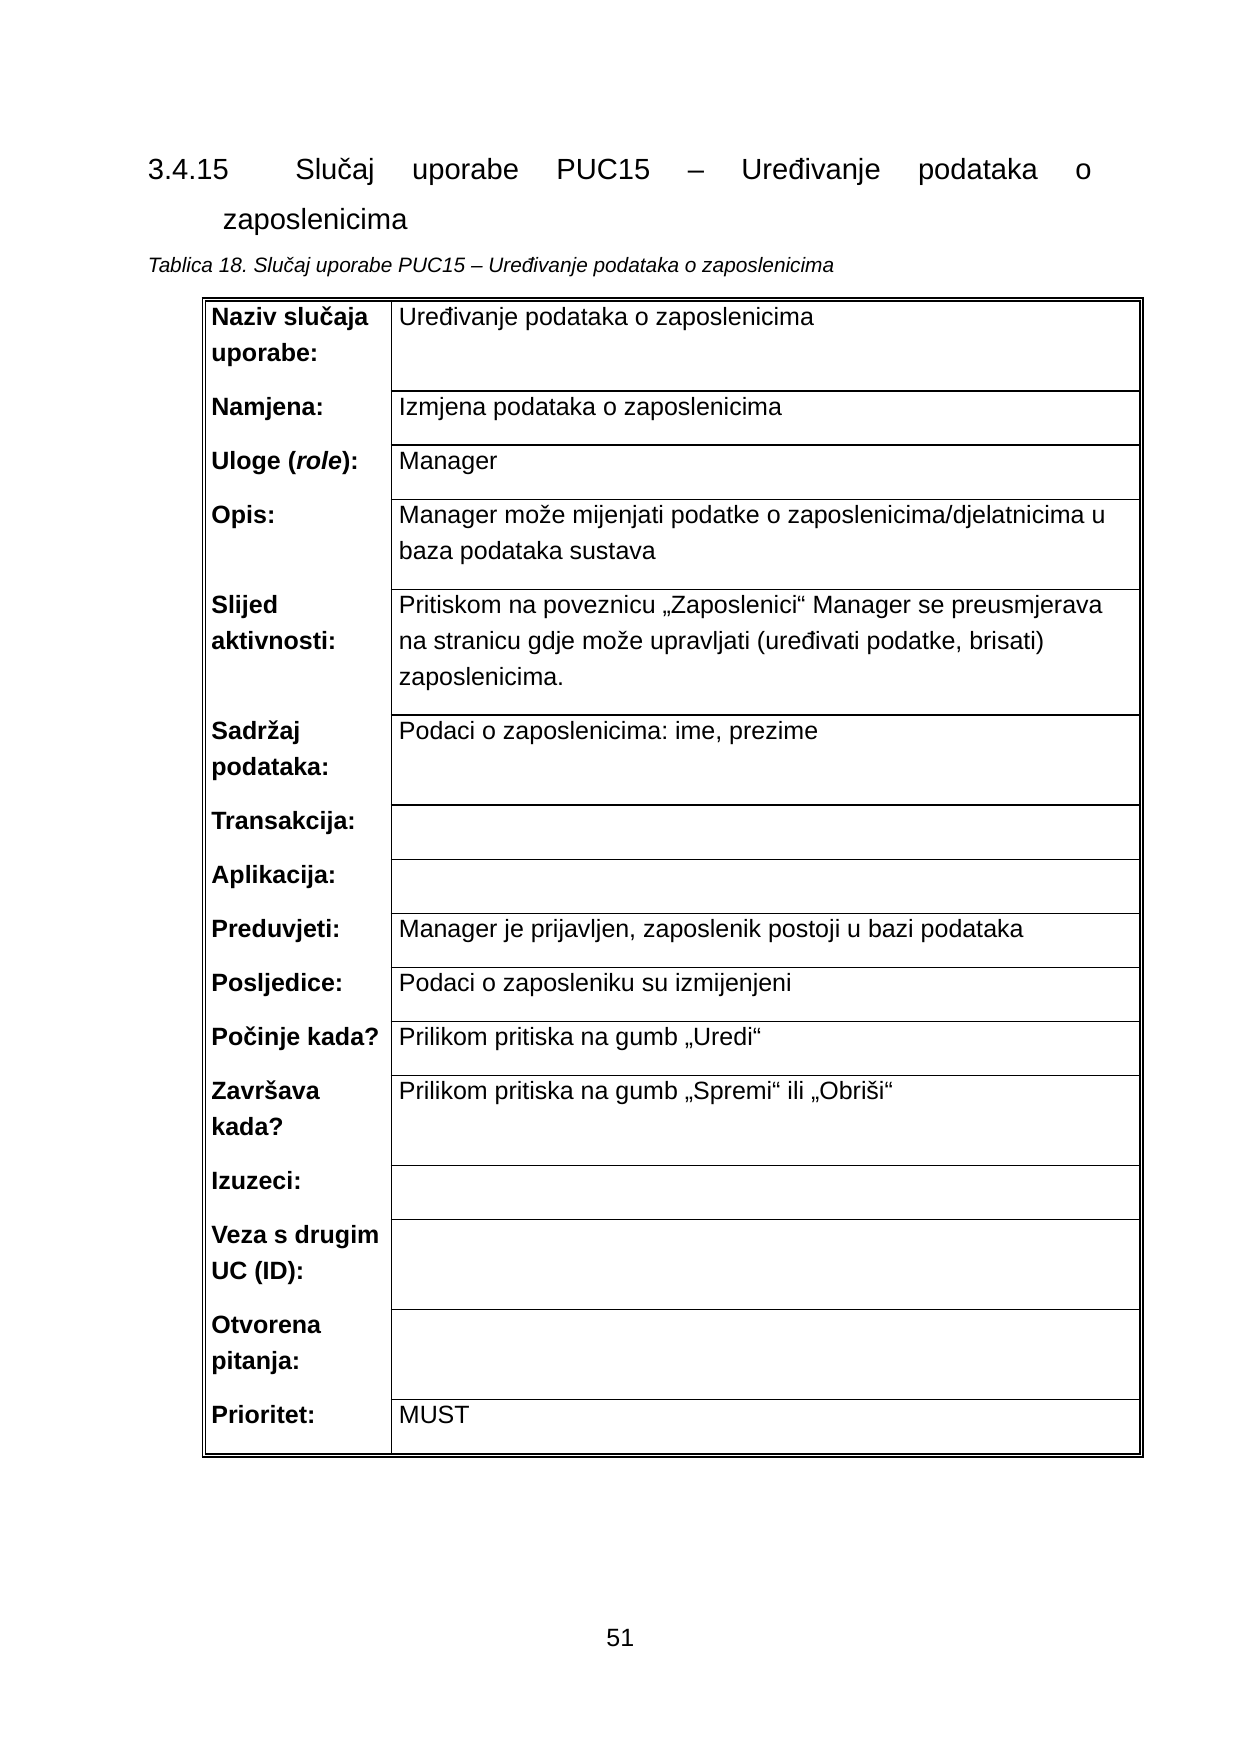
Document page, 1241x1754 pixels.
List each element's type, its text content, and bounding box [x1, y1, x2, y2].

table_cell Transakcija: [206, 804, 391, 858]
table_cell Namjena: [206, 390, 391, 444]
table_cell [392, 1310, 1139, 1399]
table_cell Uloge (role): [206, 444, 391, 498]
table_cell Podaci o zaposleniku su izmijenjeni [392, 968, 1139, 1021]
table_cell Otvorena pitanja: [206, 1309, 391, 1399]
table_cell Manager može mijenjati podatke o zaposlenicima/djelatnicima u baza podataka sustava [392, 500, 1139, 588]
table_cell Počinje kada? [206, 1021, 391, 1075]
table_cell Aplikacija: [206, 859, 391, 912]
table_cell [392, 806, 1139, 858]
table_cell Sadržaj podataka: [206, 714, 391, 804]
table_cell Prioritet: [206, 1399, 391, 1453]
table_cell Posljedice: [206, 967, 391, 1021]
table_cell Veza s drugim UC (ID): [206, 1219, 391, 1309]
table_header Uređivanje podataka o zaposlenicima [392, 302, 1139, 390]
subtitle Slučaj uporabe PUC15 – Uređivanje podataka o zaposlenicima [148, 152, 1093, 236]
table_cell [392, 860, 1139, 912]
table_cell Izuzeci: [206, 1165, 391, 1219]
table_cell MUST [392, 1400, 1139, 1453]
table_cell Preduvjeti: [206, 913, 391, 967]
table_cell Opis: [206, 499, 391, 588]
table_cell Slijed aktivnosti: [206, 589, 391, 714]
table_cell Pritiskom na poveznicu „Zaposlenici“ Manager se preusmjerava na stranicu gdje može upravljati (uređivati podatke, brisati) zaposlenicima. [392, 590, 1139, 714]
table_header Naziv slučaja uporabe: [206, 302, 391, 390]
table_cell Prilikom pritiska na gumb „Uredi“ [392, 1022, 1139, 1075]
table_cell Prilikom pritiska na gumb „Spremi“ ili „Obriši“ [392, 1076, 1139, 1165]
table_cell [392, 1166, 1139, 1219]
table_cell Podaci o zaposlenicima: ime, prezime [392, 716, 1139, 804]
table_cell Manager je prijavljen, zaposlenik postoji u bazi podataka [392, 914, 1139, 967]
table_cell Manager [392, 446, 1139, 498]
table_cell Izmjena podataka o zaposlenicima [392, 392, 1139, 444]
text Tablica 18. Slučaj uporabe PUC15 – Uređivanje podataka o zaposlenicima [148, 252, 1093, 276]
table_cell [392, 1220, 1139, 1309]
table_cell Završava kada? [206, 1075, 391, 1165]
